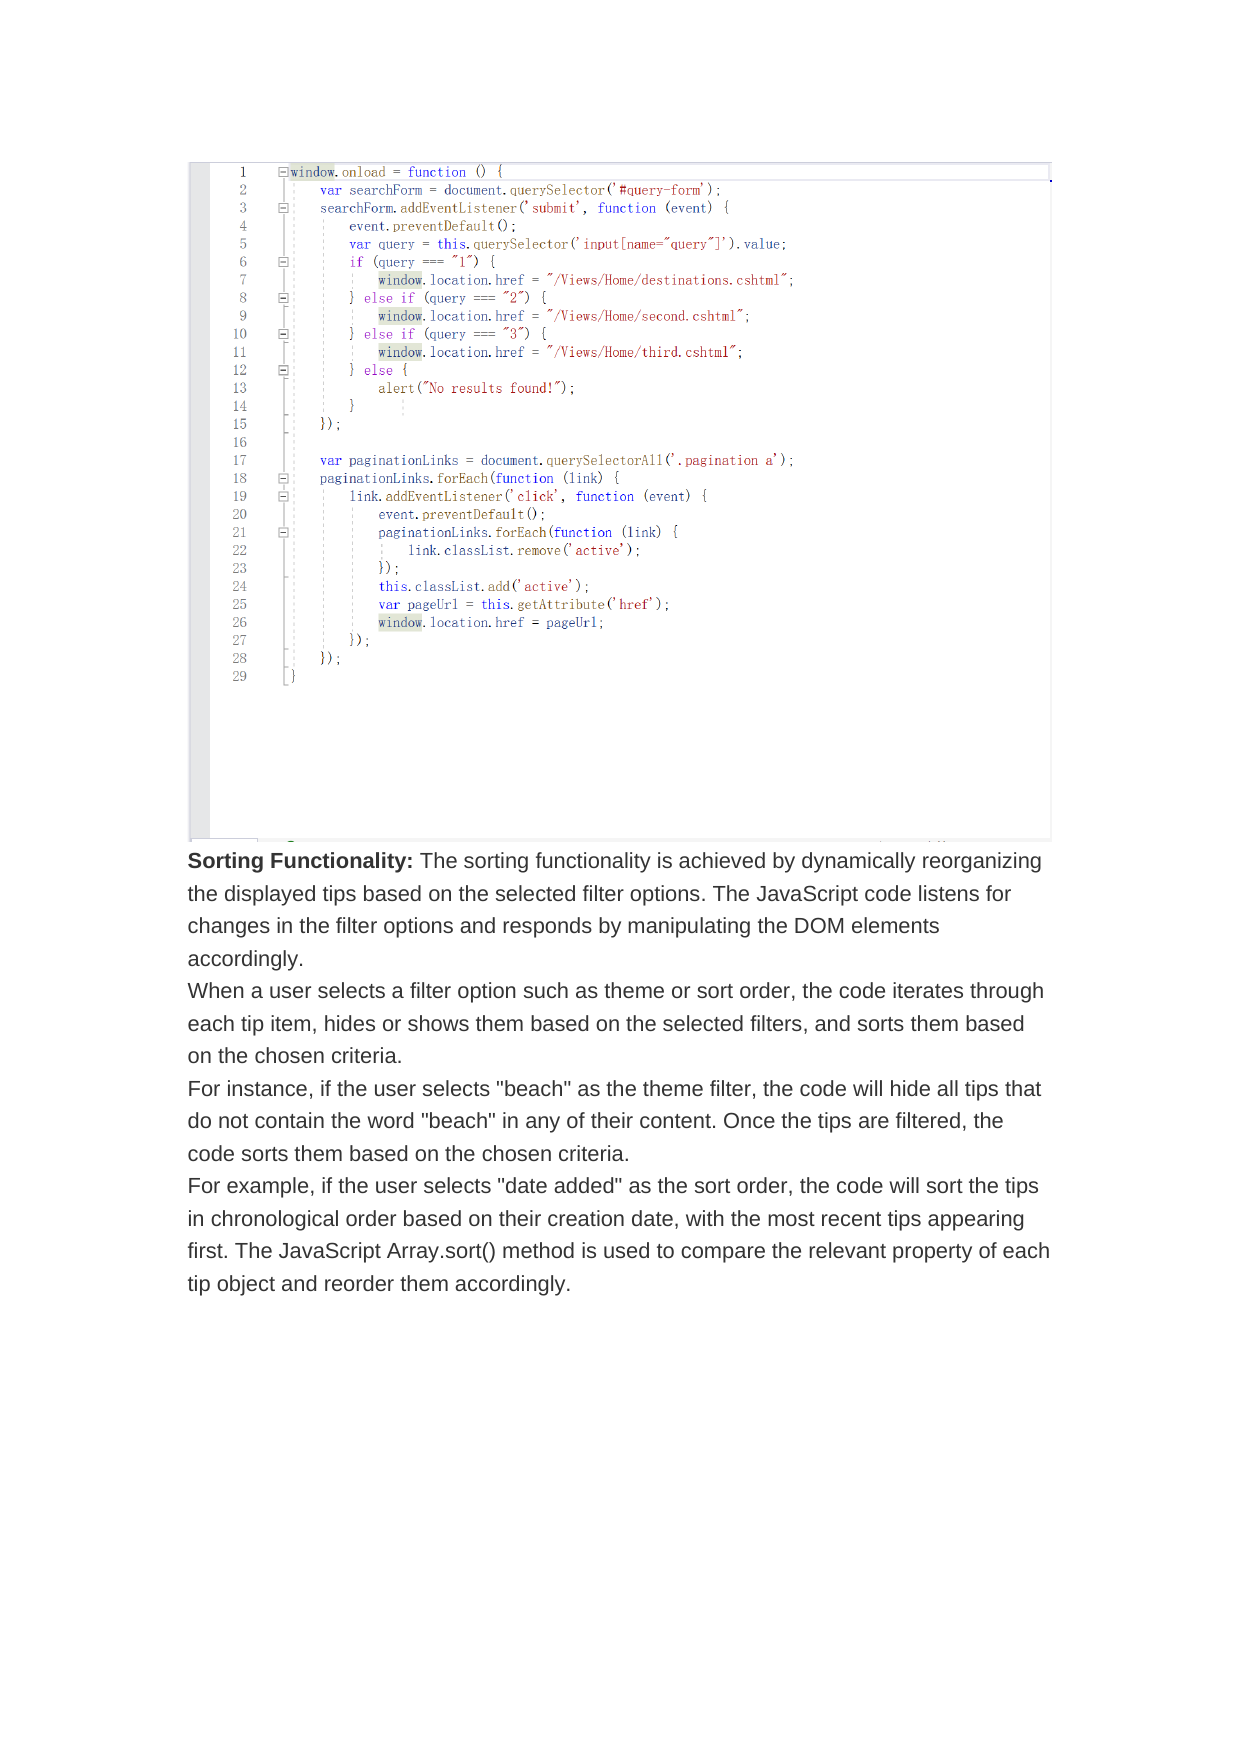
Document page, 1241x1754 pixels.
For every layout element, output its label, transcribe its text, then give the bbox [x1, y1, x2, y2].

list For instance, if the user selects "beach" as the theme filter, the code will hide all tips that do not contain the word "beach" in any of their content. Once the tips are filtered, the code sorts them based on the chosen criteria. [187, 1072, 1053, 1169]
list When a user selects a filter option such as theme or sort order, the code iterates through each tip item, hides or shows them based on the selected filters, and sorts them based on the chosen criteria. [187, 974, 1053, 1072]
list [187, 162, 1053, 974]
list For example, if the user selects "date added" as the sort order, the code will sort the tips in chronological order based on their creation date, with the most recent tips appearing first. The JavaScript Array.sort() method is used to compare the relevant property of each tip object and reorder them accordingly. [187, 1169, 1053, 1299]
picture [187, 162, 1052, 842]
